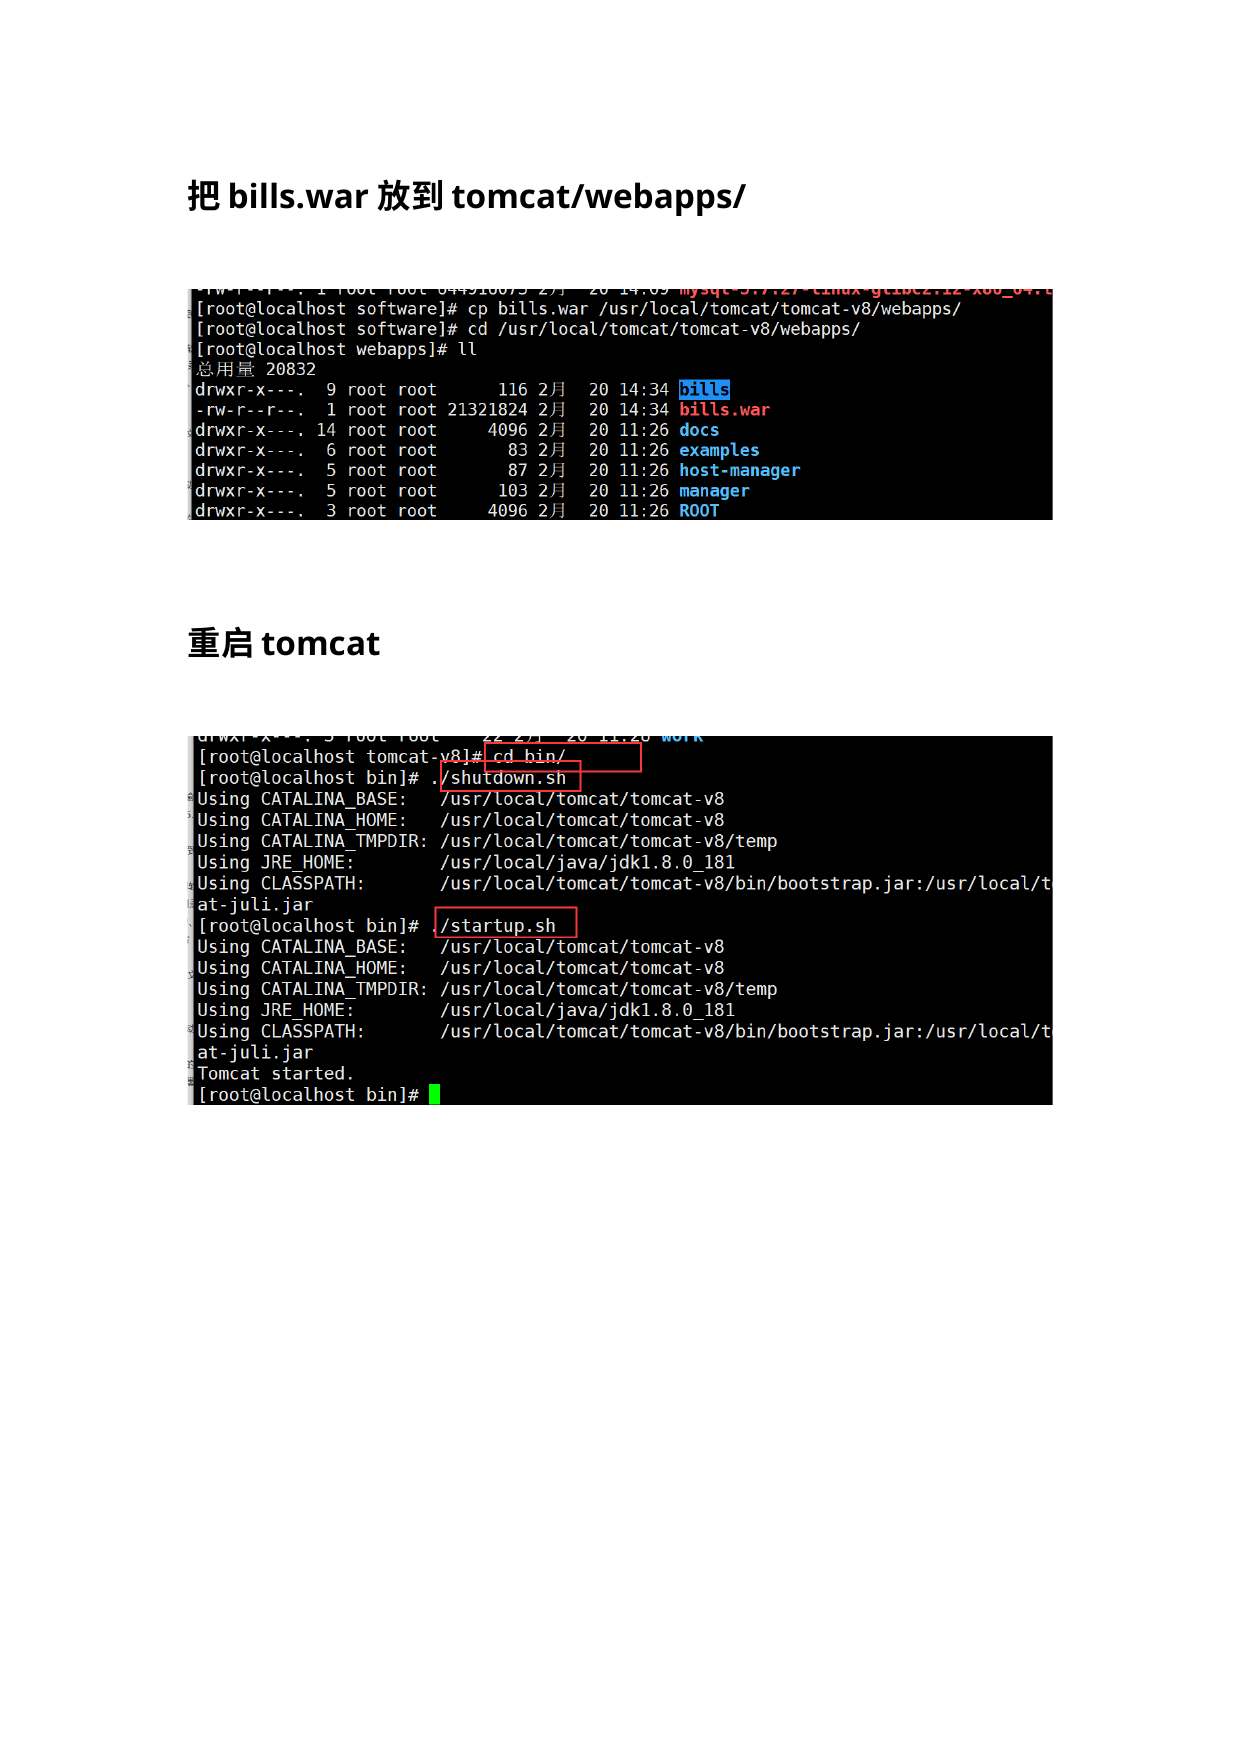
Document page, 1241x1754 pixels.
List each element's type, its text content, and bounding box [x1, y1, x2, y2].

subtitle 重启tomcat [187, 609, 1053, 674]
picture [187, 736, 1053, 1105]
picture [187, 289, 1053, 520]
subtitle 把bills.war 放到tomcat/webapps/ [187, 162, 1053, 227]
